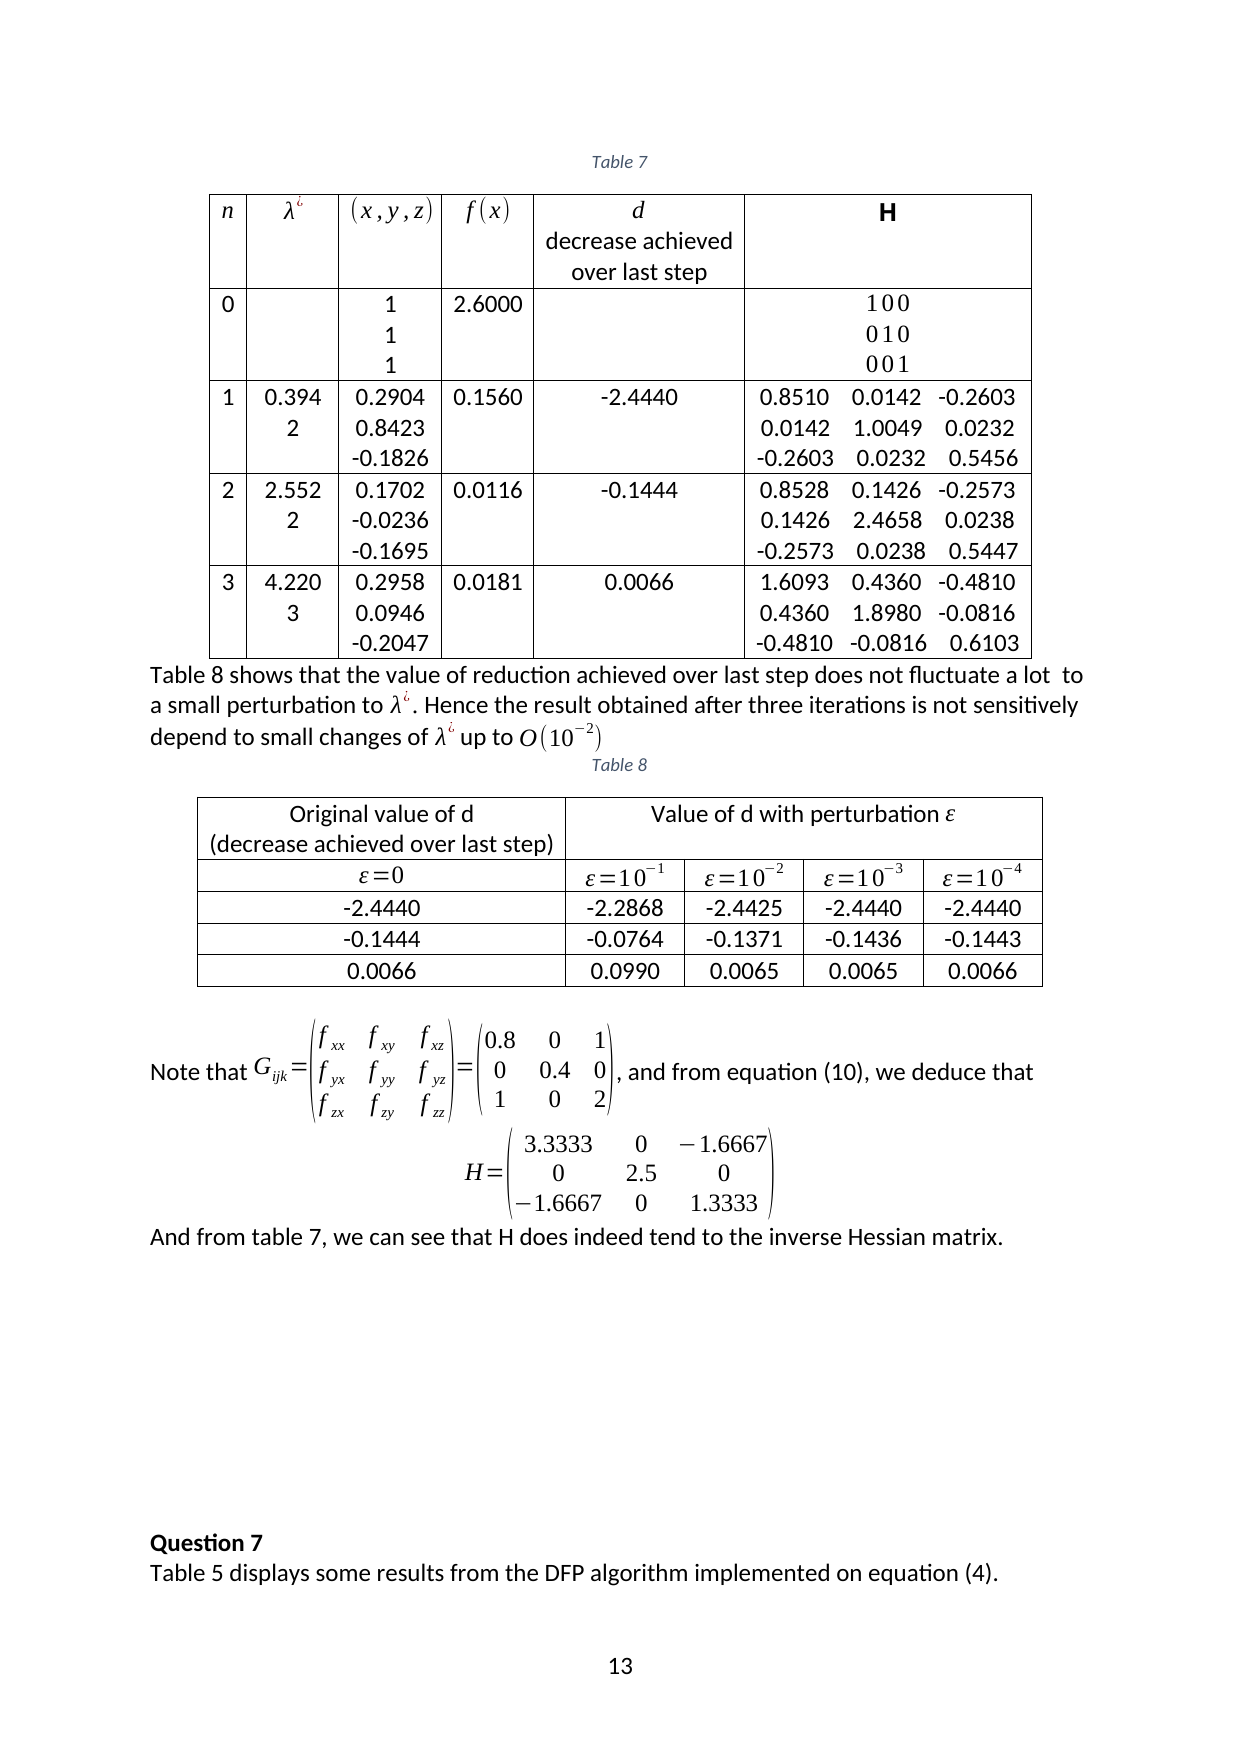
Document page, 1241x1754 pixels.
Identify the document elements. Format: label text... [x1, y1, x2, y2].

table_cell [534, 289, 744, 380]
table_cell -0.1444 [534, 474, 744, 565]
text And from table 7, we can see that H does indeed tend to the inverse Hessian matrix. [150, 1222, 1090, 1252]
table_header [210, 195, 246, 287]
table_cell -0.1371 [685, 924, 803, 954]
table_cell 0.0990 [566, 955, 684, 986]
table_cell [804, 860, 923, 891]
table_cell 3 [210, 566, 246, 658]
table_cell -0.0764 [566, 924, 684, 954]
table_cell -2.2868 [566, 892, 684, 922]
text Question 7 [150, 1527, 1090, 1557]
table_cell -2.4425 [685, 892, 803, 922]
table_cell 0.2958 0.0946 -0.2047 [339, 566, 441, 658]
table_cell 0.0066 [198, 955, 565, 986]
table_cell 1 1 1 [339, 289, 441, 380]
table_header Value of d with perturbation [566, 798, 1042, 859]
table_cell -2.4440 [804, 892, 923, 922]
table_cell 2.6000 [442, 289, 533, 380]
table_cell [198, 860, 565, 891]
table_cell -0.1436 [804, 924, 923, 954]
table_cell 2 [210, 474, 246, 565]
table_cell -2.4440 [534, 381, 744, 473]
table_cell 0.0066 [924, 955, 1042, 986]
table_cell 0.0181 [442, 566, 533, 658]
text Table 7 [150, 150, 1090, 173]
table_cell -0.1444 [198, 924, 565, 954]
table_cell 1.6093 0.4360 -0.4810 0.4360 1.8980 -0.0816 -0.4810 -0.0816 0.6103 [745, 566, 1031, 658]
table_header H [745, 195, 1031, 287]
table_cell 0.0065 [685, 955, 803, 986]
table_cell 2.5522 [247, 474, 338, 565]
table_header [247, 195, 338, 287]
table_cell 1 [210, 381, 246, 473]
table_cell [924, 860, 1042, 891]
text Table 8 shows that the value of reduction achieved over last step does not fluctuate a lot to a small perturbation to Hence the result obtained after three iterations is not sensitively depend to small changes of up to [150, 438, 1090, 753]
table_cell 0.0065 [804, 955, 923, 986]
table_cell -0.1443 [924, 924, 1042, 954]
table_header [339, 195, 441, 287]
text Table 5 displays some results from the DFP algorithm implemented on equation (4). [150, 1557, 1090, 1588]
table_cell 0 [210, 289, 246, 380]
text Table 8 [150, 753, 1090, 776]
table_cell 0.1702 -0.0236 -0.1695 [339, 474, 441, 565]
table_cell 0.0116 [442, 474, 533, 565]
table_cell -2.4440 [924, 892, 1042, 922]
table_cell [566, 860, 684, 891]
table_cell 0.8528 0.1426 -0.2573 0.1426 2.4658 0.0238 -0.2573 0.0238 0.5447 [745, 474, 1031, 565]
table_cell 4.2203 [247, 566, 338, 658]
table_header Original value of d (decrease achieved over last step) [198, 798, 565, 859]
table_cell [247, 289, 338, 380]
table_cell 0.3942 [247, 381, 338, 473]
table_header decrease achieved over last step [534, 195, 744, 287]
table_cell [685, 860, 803, 891]
table_cell 0.2904 0.8423 -0.1826 [339, 381, 441, 473]
table_header [442, 195, 533, 287]
text Note that , and from equation (10), we deduce that [150, 1017, 1090, 1126]
table_cell 0.1560 [442, 381, 533, 473]
table_cell -2.4440 [198, 892, 565, 922]
table_cell 0.0066 [534, 566, 744, 658]
table_cell [745, 289, 1031, 380]
table_cell 0.8510 0.0142 -0.2603 0.0142 1.0049 0.0232 -0.2603 0.0232 0.5456 [745, 381, 1031, 473]
